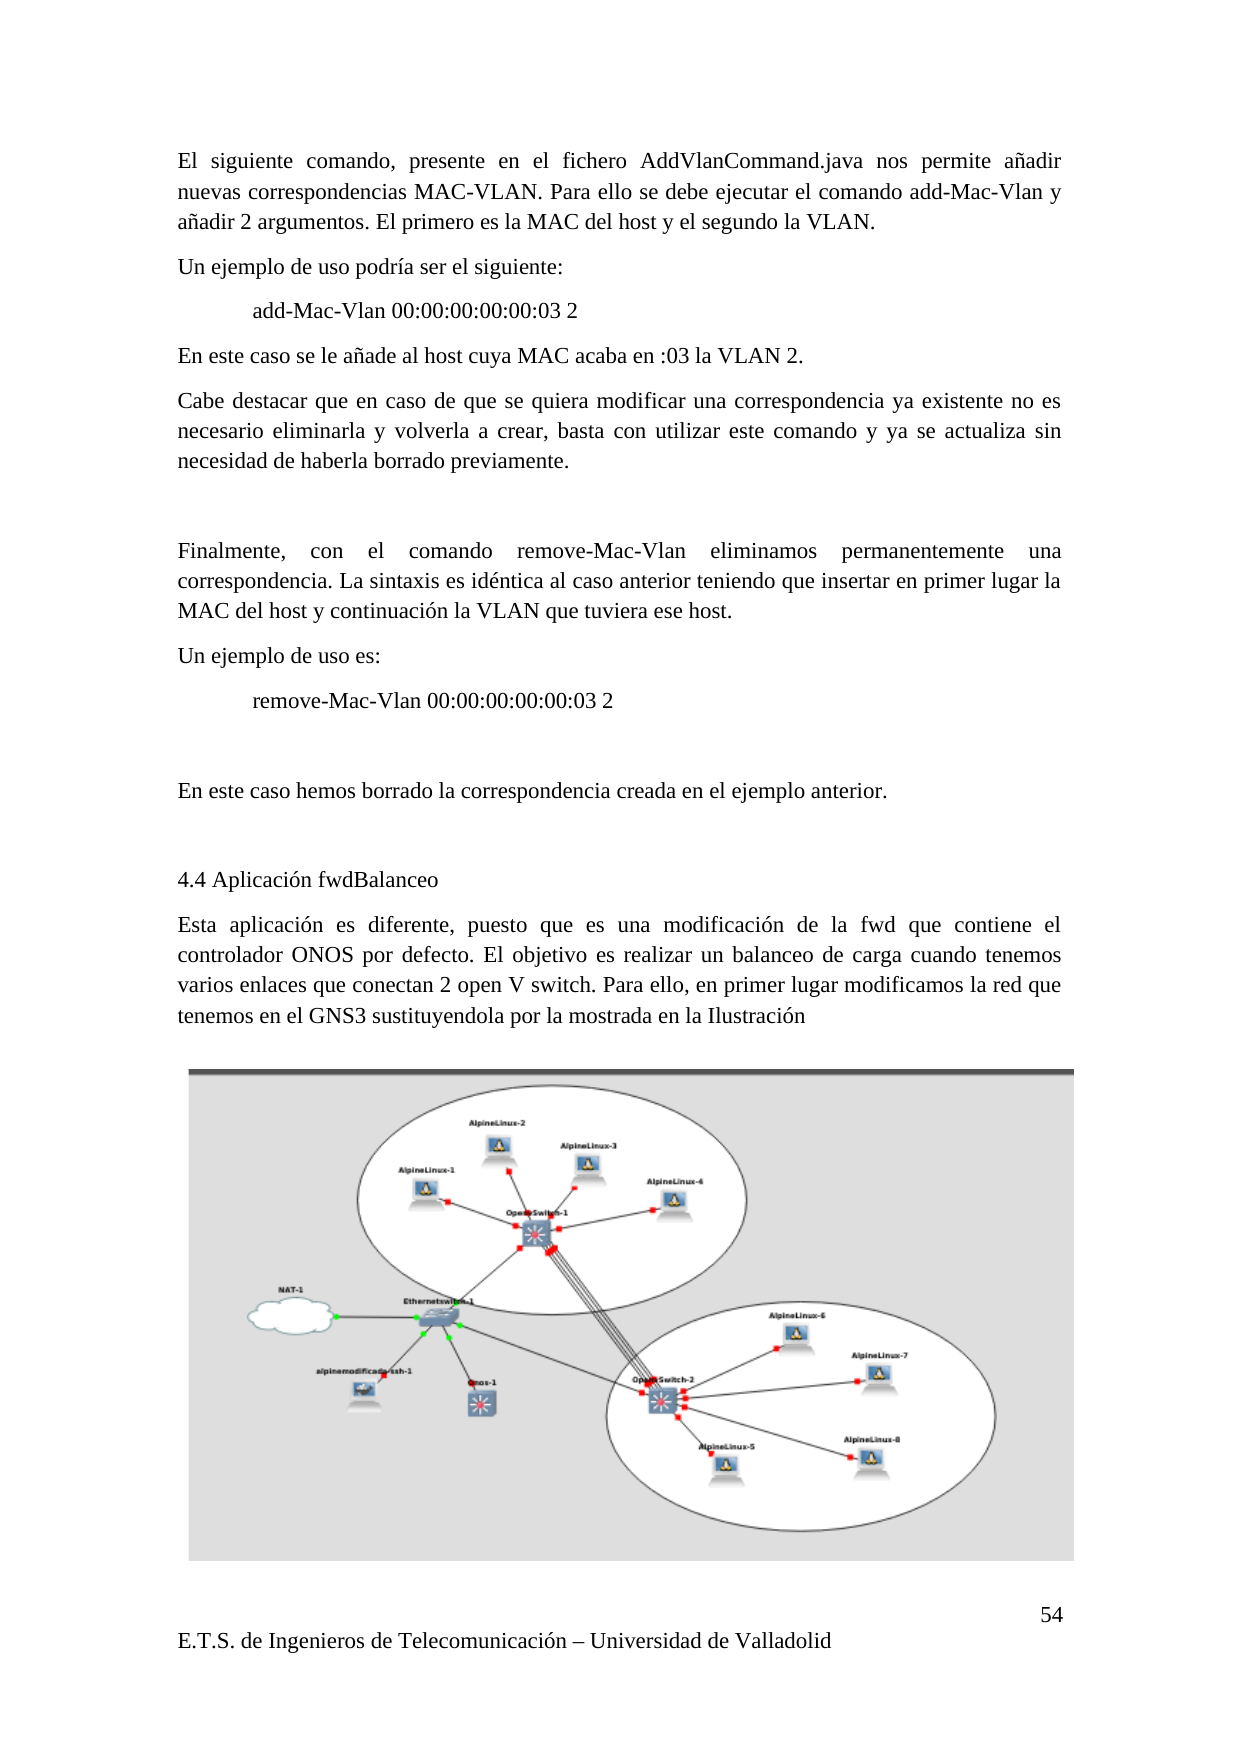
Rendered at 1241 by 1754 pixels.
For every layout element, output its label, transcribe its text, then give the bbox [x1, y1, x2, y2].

text En este caso se le añade al host cuya MAC acaba en :03 la VLAN 2. [177, 342, 1063, 369]
text Un ejemplo de uso es: [177, 642, 1063, 669]
text El siguiente comando, presente en el fichero AddVlanCommand.java nos permite añadir nuevas correspondencias MAC-VLAN. Para ello se debe ejecutar el comando add-Mac-Vlan y añadir 2 argumentos. El primero es la MAC del host y el segundo la VLAN. [177, 148, 1063, 234]
text Finalmente, con el comando remove-Mac-Vlan eliminamos permanentemente una correspondencia. La sintaxis es idéntica al caso anterior teniendo que insertar en primer lugar la MAC del host y continuación la VLAN que tuviera ese host. [177, 537, 1063, 624]
text add-Mac-Vlan 00:00:00:00:00:03 2 [177, 298, 1063, 324]
text Cabe destacar que en caso de que se quiera modificar una correspondencia ya existente no es necesario eliminarla y volverla a crear, basta con utilizar este comando y ya se actualiza sin necesidad de haberla borrado previamente. [177, 387, 1063, 474]
picture [188, 1069, 1074, 1561]
text Esta aplicación es diferente, puesto que es una modificación de la fwd que contiene el controlador ONOS por defecto. El objetivo es realizar un balanceo de carga cuando tenemos varios enlaces que conectan 2 open V switch. Para ello, en primer lugar modificamos la red que tenemos en el GNS3 sustituyendola por la mostrada en la Ilustración [177, 911, 1063, 1028]
text Un ejemplo de uso podría ser el siguiente: [177, 253, 1063, 279]
text 4.4 Aplicación fwdBalanceo [177, 866, 1063, 893]
text remove-Mac-Vlan 00:00:00:00:00:03 2 [177, 687, 1063, 713]
text En este caso hemos borrado la correspondencia creada en el ejemplo anterior. [177, 777, 1063, 803]
